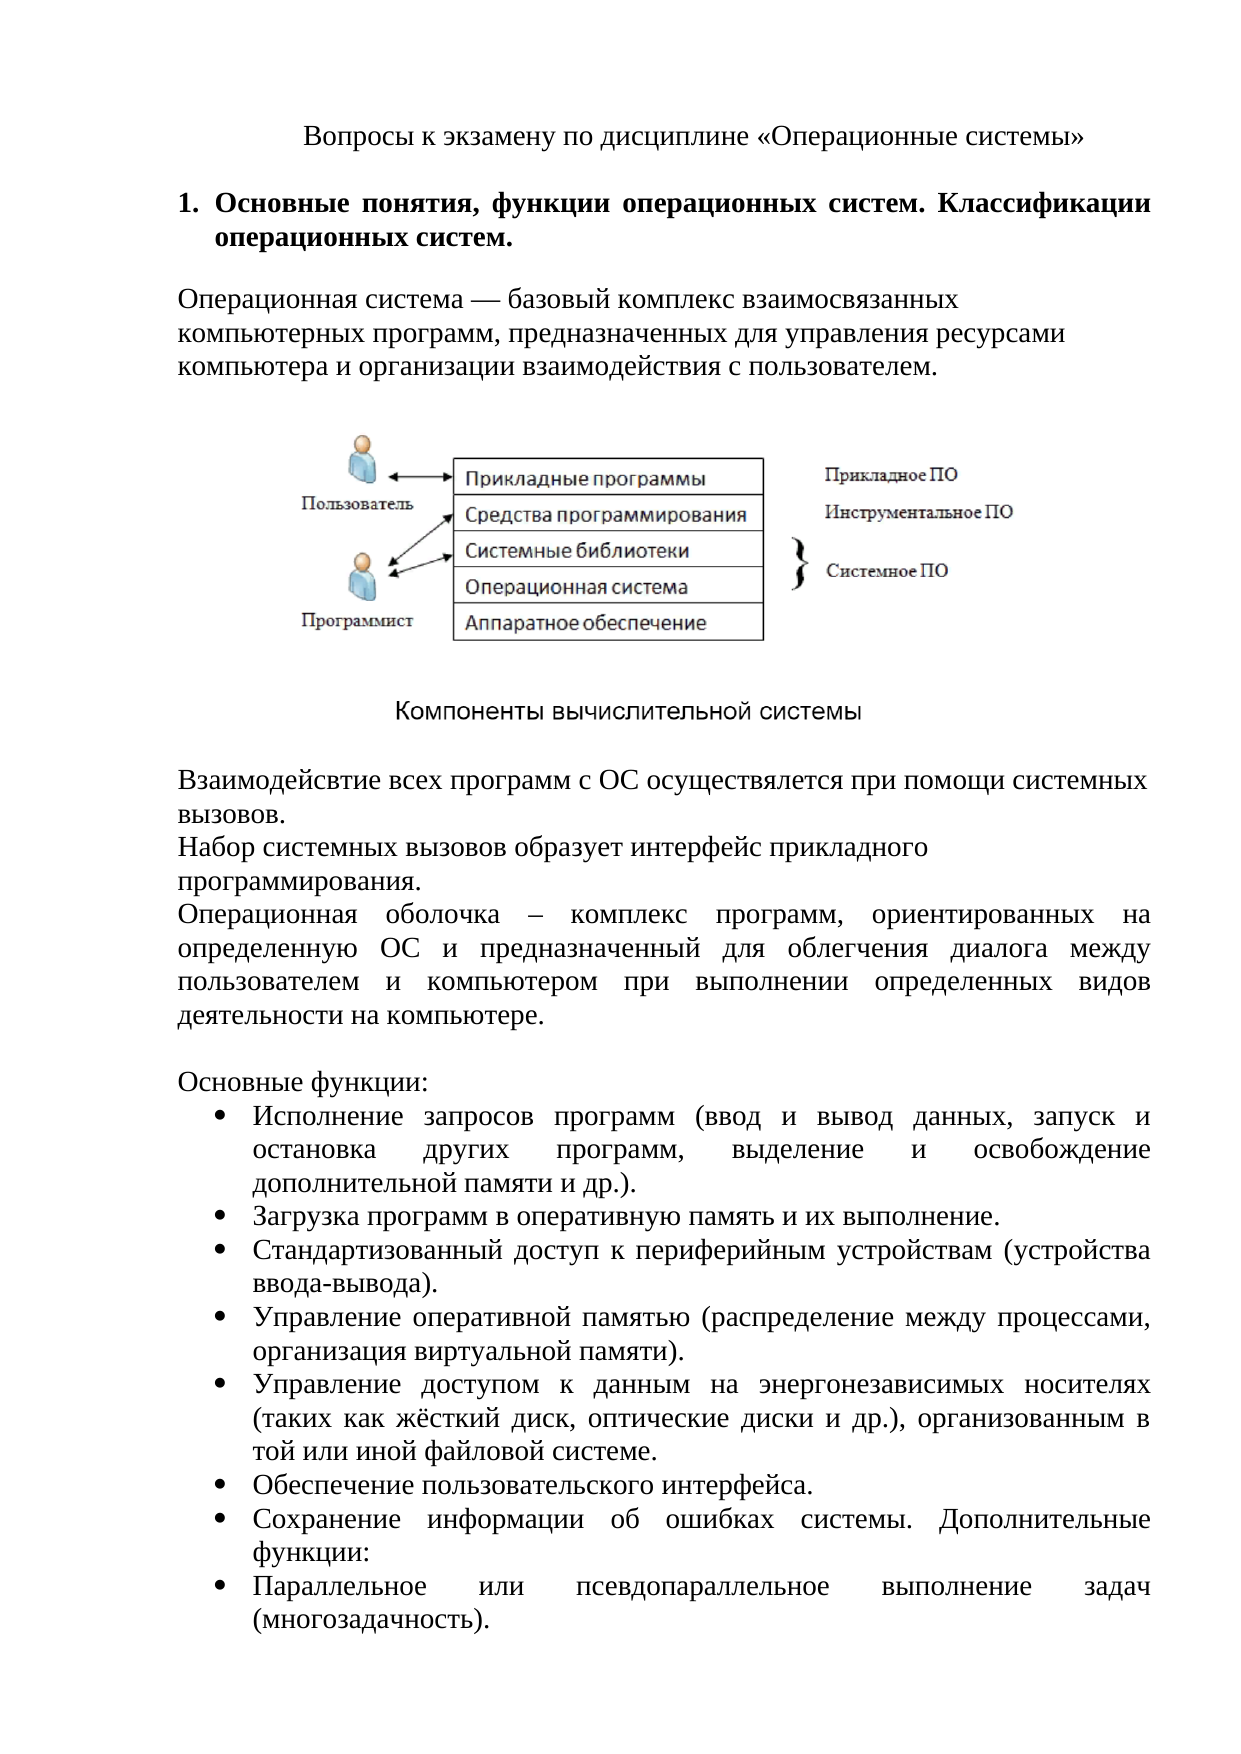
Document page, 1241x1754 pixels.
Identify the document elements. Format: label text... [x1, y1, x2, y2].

text Набор системных вызовов образует интерфейс прикладного программирования. [177, 829, 1152, 896]
list Исполнение запросов программ (ввод и вывод данных, запуск и остановка других программ, выделение и освобождение дополнительной памяти и др.). [215, 1098, 1152, 1198]
list Управление оперативной памятью (распределение между процессами, организация виртуальной памяти). [215, 1299, 1152, 1366]
list Стандартизованный доступ к периферийным устройствам (устройства ввода-вывода). [215, 1232, 1152, 1299]
list Основные понятия, функции операционных систем. Классификации операционных систем. [177, 185, 1152, 252]
text Операционная система — базовый комплекс взаимосвязанных компьютерных программ, предназначенных для управления ресурсами компьютера и организации взаимодействия с пользователем. [177, 281, 1152, 382]
text Взаимодейсвтие всех программ с ОС осуществялется при помощи системных вызовов. [177, 762, 1152, 829]
list Загрузка программ в оперативную память и их выполнение. [215, 1198, 1152, 1232]
list Обеспечение пользовательского интерфейса. [215, 1467, 1152, 1501]
list Сохранение информации об ошибках системы. Дополнительные функции: [215, 1501, 1152, 1568]
text Основные функции: [177, 1064, 1152, 1098]
text Вопросы к экзамену по дисциплине «Операционные системы» [177, 118, 1152, 152]
list Управление доступом к данным на энергонезависимых носителях (таких как жёсткий диск, оптические диски и др.), организованным в той или иной файловой системе. [215, 1366, 1152, 1467]
picture [296, 411, 1033, 729]
list Параллельное или псевдопараллельное выполнение задач (многозадачность). [215, 1568, 1152, 1635]
text Операционная оболочка – комплекс программ, ориентированных на определенную ОС и предназначенный для облегчения диалога между пользователем и компьютером при выполнении определенных видов деятельности на компьютере. [177, 896, 1152, 1031]
